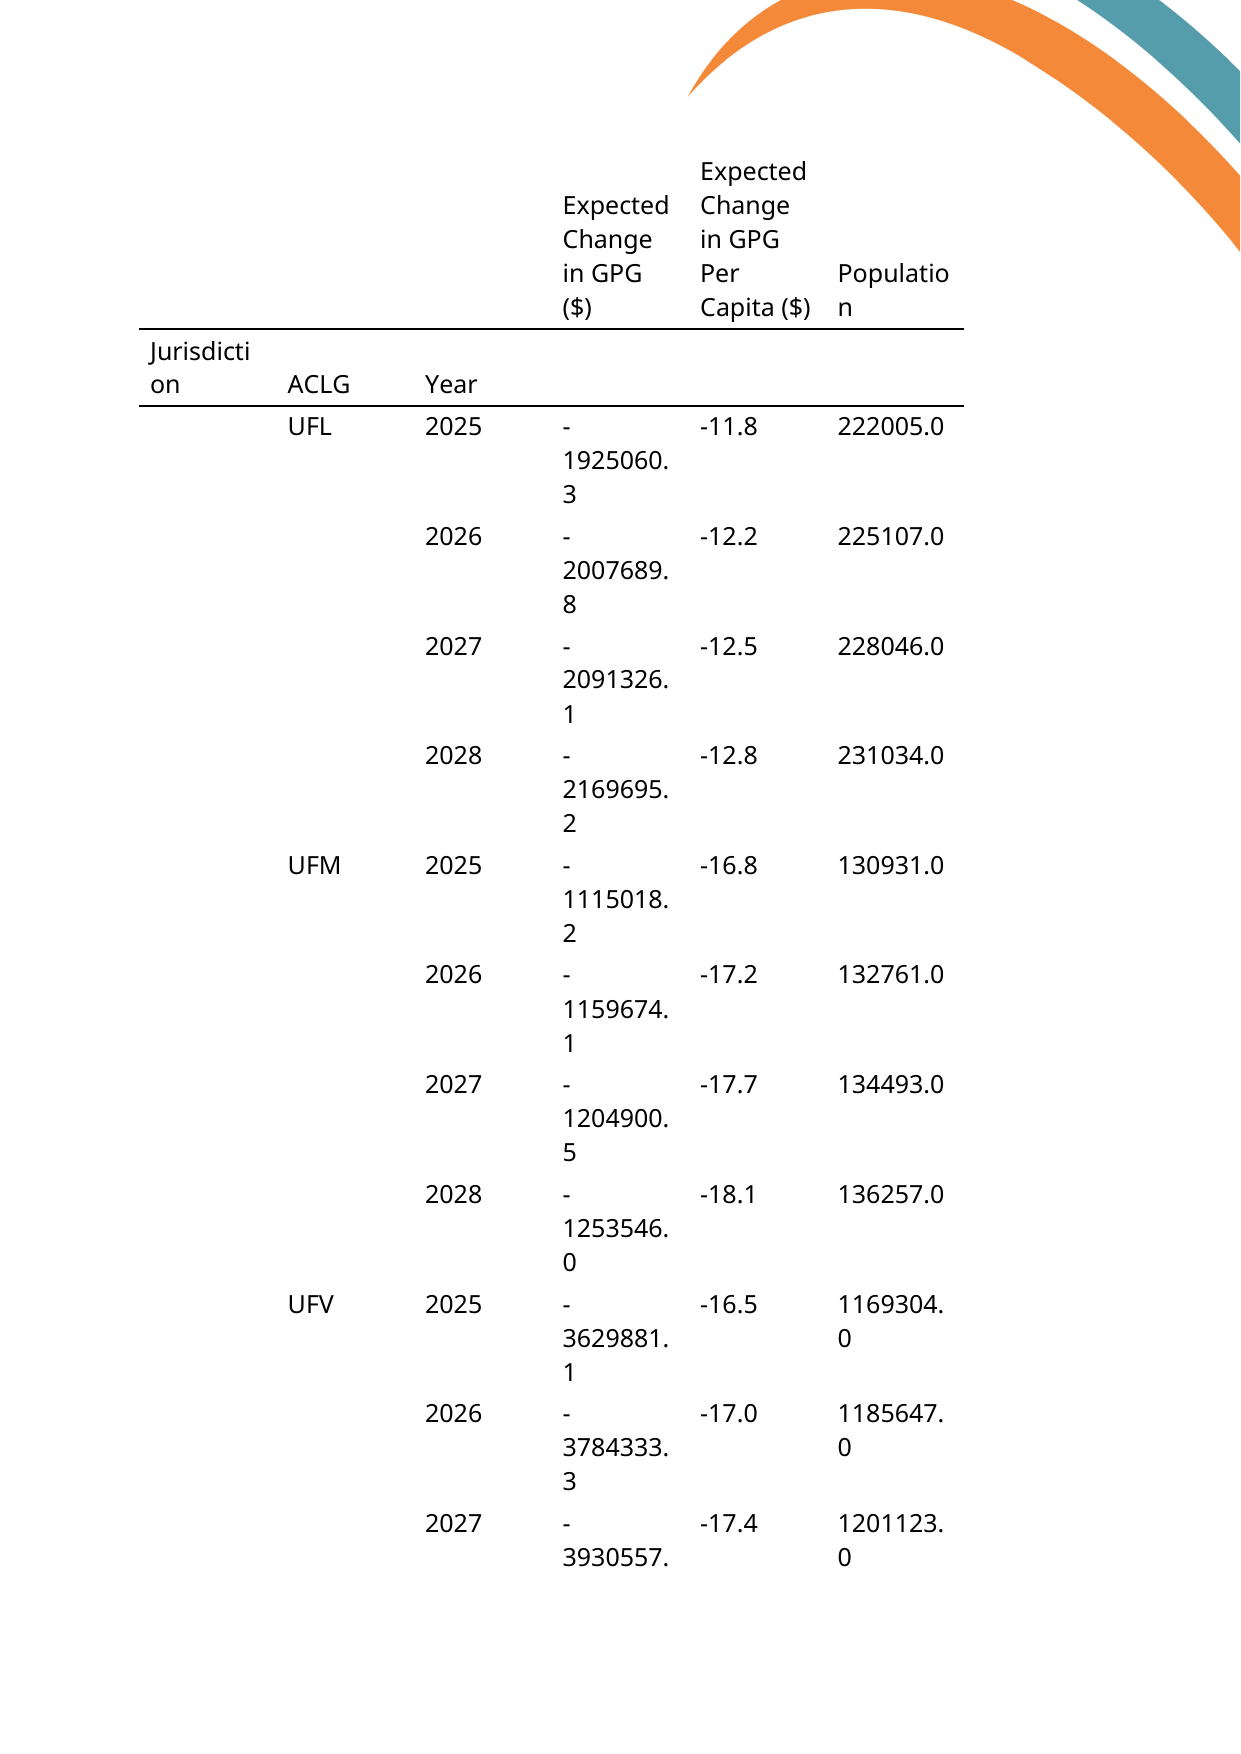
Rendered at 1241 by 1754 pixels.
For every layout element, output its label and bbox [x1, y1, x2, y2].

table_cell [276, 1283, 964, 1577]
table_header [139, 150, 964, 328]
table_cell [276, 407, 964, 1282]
picture [19, 0, 1241, 306]
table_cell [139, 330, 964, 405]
